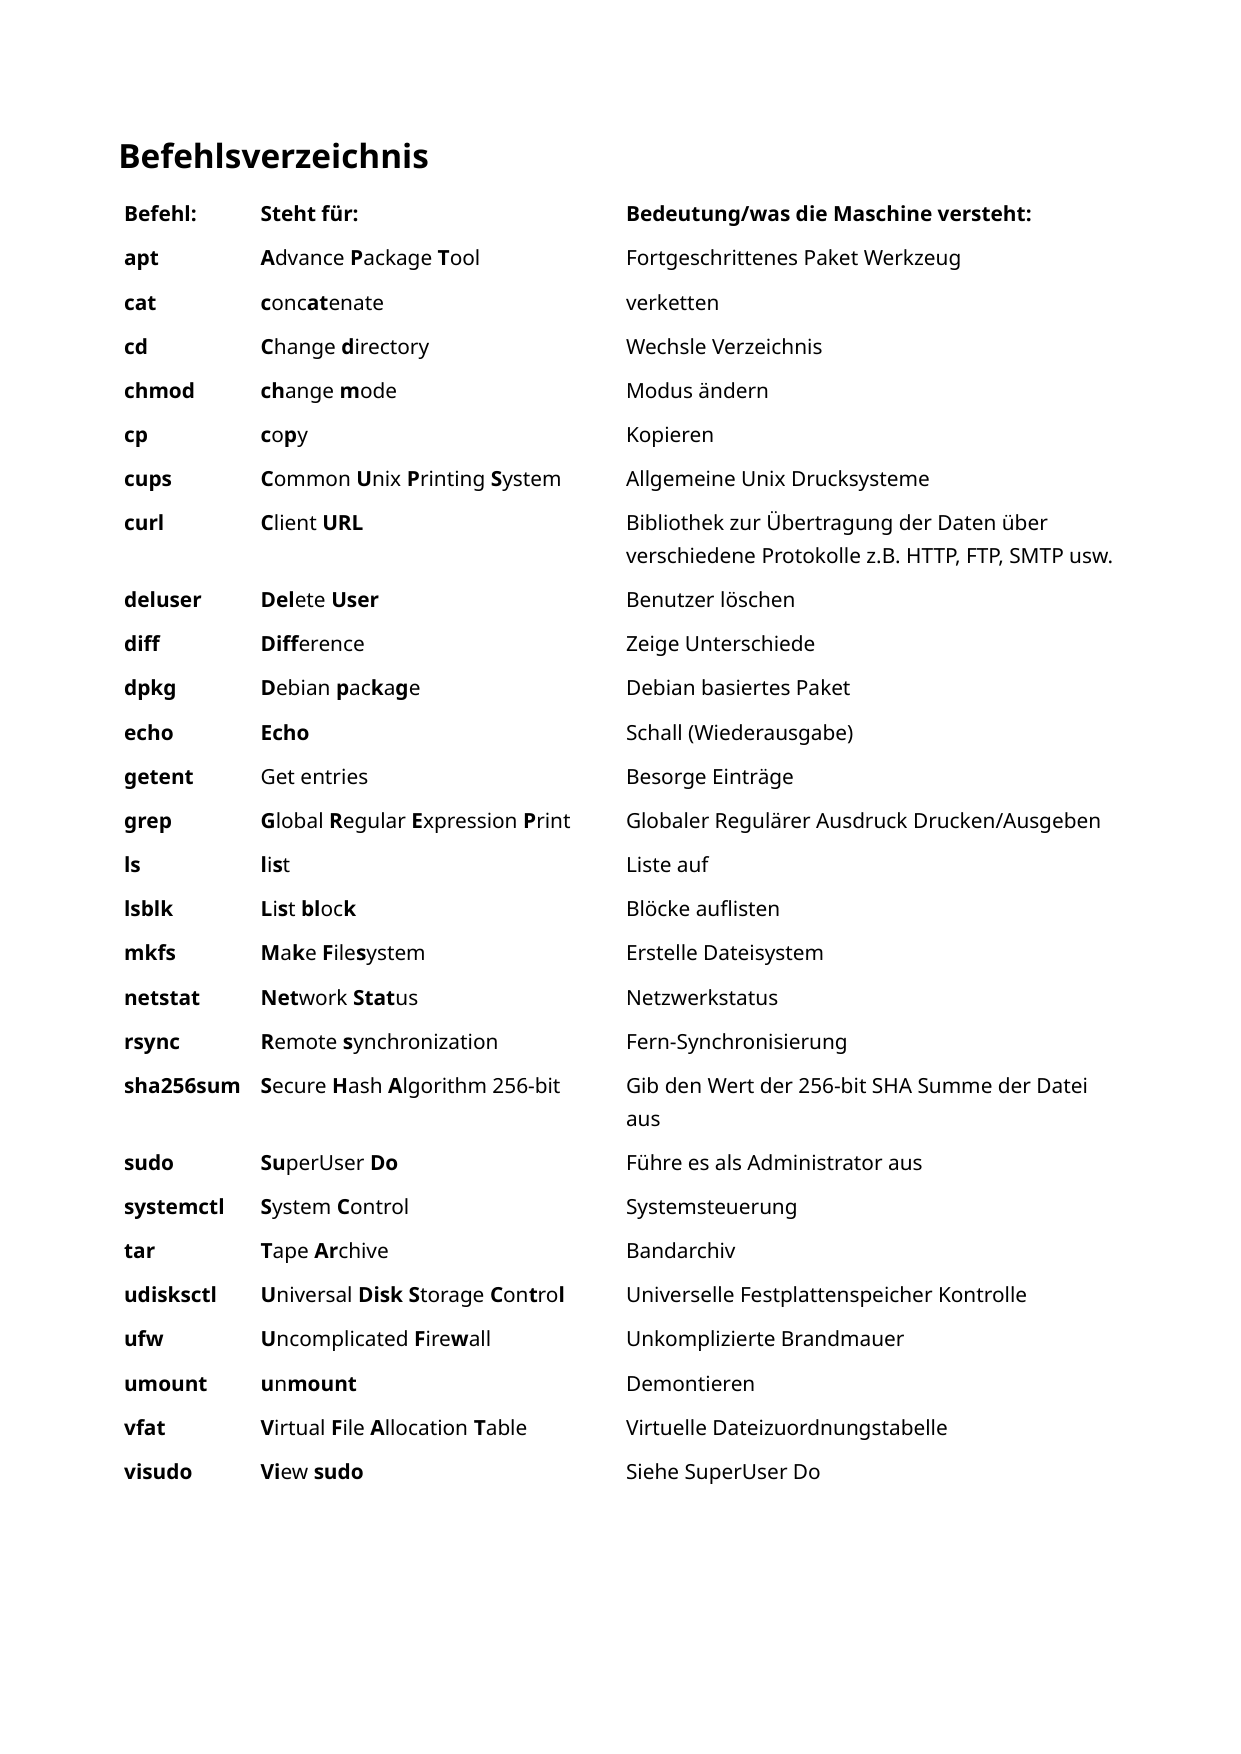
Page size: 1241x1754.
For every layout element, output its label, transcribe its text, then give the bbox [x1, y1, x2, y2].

table_header Bedeutung/was die Maschine versteht: [620, 194, 1122, 238]
table_cell Systemsteuerung [620, 1186, 1122, 1230]
table_cell Tape Archive [255, 1230, 620, 1274]
table_cell Secure Hash Algorithm 256-bit [255, 1065, 620, 1142]
table_cell Zeige Unterschiede [620, 624, 1122, 668]
table_cell Debian package [255, 668, 620, 712]
table_cell cups [118, 459, 255, 503]
table_cell sudo [118, 1142, 255, 1186]
table_cell Fortgeschrittenes Paket Werkzeug [620, 238, 1122, 282]
table_cell systemctl [118, 1186, 255, 1230]
table_cell umount [118, 1363, 255, 1407]
table_cell curl [118, 503, 255, 579]
table_cell Modus ändern [620, 370, 1122, 414]
table_cell Erstelle Dateisystem [620, 933, 1122, 977]
table_cell Besorge Einträge [620, 756, 1122, 800]
table_cell grep [118, 800, 255, 844]
table_cell Echo [255, 712, 620, 756]
table_cell Siehe SuperUser Do [620, 1451, 1122, 1495]
table_cell udisksctl [118, 1275, 255, 1319]
table_cell ufw [118, 1319, 255, 1363]
table_cell Client URL [255, 503, 620, 579]
table_cell cat [118, 282, 255, 326]
table_cell Bandarchiv [620, 1230, 1122, 1274]
table_cell sha256sum [118, 1065, 255, 1142]
table_cell Advance Package Tool [255, 238, 620, 282]
table_cell concatenate [255, 282, 620, 326]
table_cell Debian basiertes Paket [620, 668, 1122, 712]
table_cell Unkomplizierte Brandmauer [620, 1319, 1122, 1363]
table_cell Make Filesystem [255, 933, 620, 977]
table_cell Global Regular Expression Print [255, 800, 620, 844]
table_cell list [255, 845, 620, 889]
table_cell Common Unix Printing System [255, 459, 620, 503]
table_cell Delete User [255, 580, 620, 624]
table_cell Allgemeine Unix Drucksysteme [620, 459, 1122, 503]
text Befehlsverzeichnis [118, 133, 1122, 178]
table_cell Demontieren [620, 1363, 1122, 1407]
table_cell mkfs [118, 933, 255, 977]
table_cell Remote synchronization [255, 1021, 620, 1065]
table_cell Universal Disk Storage Control [255, 1275, 620, 1319]
table_cell Benutzer löschen [620, 580, 1122, 624]
table_cell cd [118, 326, 255, 370]
table_cell List block [255, 889, 620, 933]
table_cell Kopieren [620, 414, 1122, 458]
table_cell Get entries [255, 756, 620, 800]
table_cell Uncomplicated Firewall [255, 1319, 620, 1363]
table_cell View sudo [255, 1451, 620, 1495]
table_cell chmod [118, 370, 255, 414]
table_cell Wechsle Verzeichnis [620, 326, 1122, 370]
table_cell unmount [255, 1363, 620, 1407]
table_cell Virtual File Allocation Table [255, 1407, 620, 1451]
table_cell lsblk [118, 889, 255, 933]
table_cell cp [118, 414, 255, 458]
table_cell Globaler Regulärer Ausdruck Drucken/Ausgeben [620, 800, 1122, 844]
table_cell echo [118, 712, 255, 756]
table_cell Fern-Synchronisierung [620, 1021, 1122, 1065]
table_cell vfat [118, 1407, 255, 1451]
table_cell ls [118, 845, 255, 889]
table_cell Change directory [255, 326, 620, 370]
table_cell System Control [255, 1186, 620, 1230]
table_cell dpkg [118, 668, 255, 712]
table_cell deluser [118, 580, 255, 624]
table_cell Führe es als Administrator aus [620, 1142, 1122, 1186]
table_cell Virtuelle Dateizuordnungstabelle [620, 1407, 1122, 1451]
table_cell copy [255, 414, 620, 458]
table_header Steht für: [255, 194, 620, 238]
table_cell apt [118, 238, 255, 282]
table_cell netstat [118, 977, 255, 1021]
table_cell Liste auf [620, 845, 1122, 889]
table_cell Universelle Festplattenspeicher Kontrolle [620, 1275, 1122, 1319]
table_cell change mode [255, 370, 620, 414]
table_cell SuperUser Do [255, 1142, 620, 1186]
table_cell verketten [620, 282, 1122, 326]
table_cell Schall (Wiederausgabe) [620, 712, 1122, 756]
table_cell Blöcke auflisten [620, 889, 1122, 933]
table_cell rsync [118, 1021, 255, 1065]
table_cell Difference [255, 624, 620, 668]
table_cell visudo [118, 1451, 255, 1495]
table_cell tar [118, 1230, 255, 1274]
table_cell getent [118, 756, 255, 800]
table_cell Gib den Wert der 256-bit SHA Summe der Datei aus [620, 1065, 1122, 1142]
table_cell diff [118, 624, 255, 668]
table_cell Bibliothek zur Übertragung der Daten über verschiedene Protokolle z.B. HTTP, FTP, SMTP usw. [620, 503, 1122, 579]
table_cell Network Status [255, 977, 620, 1021]
table_header Befehl: [118, 194, 255, 238]
table_cell Netzwerkstatus [620, 977, 1122, 1021]
